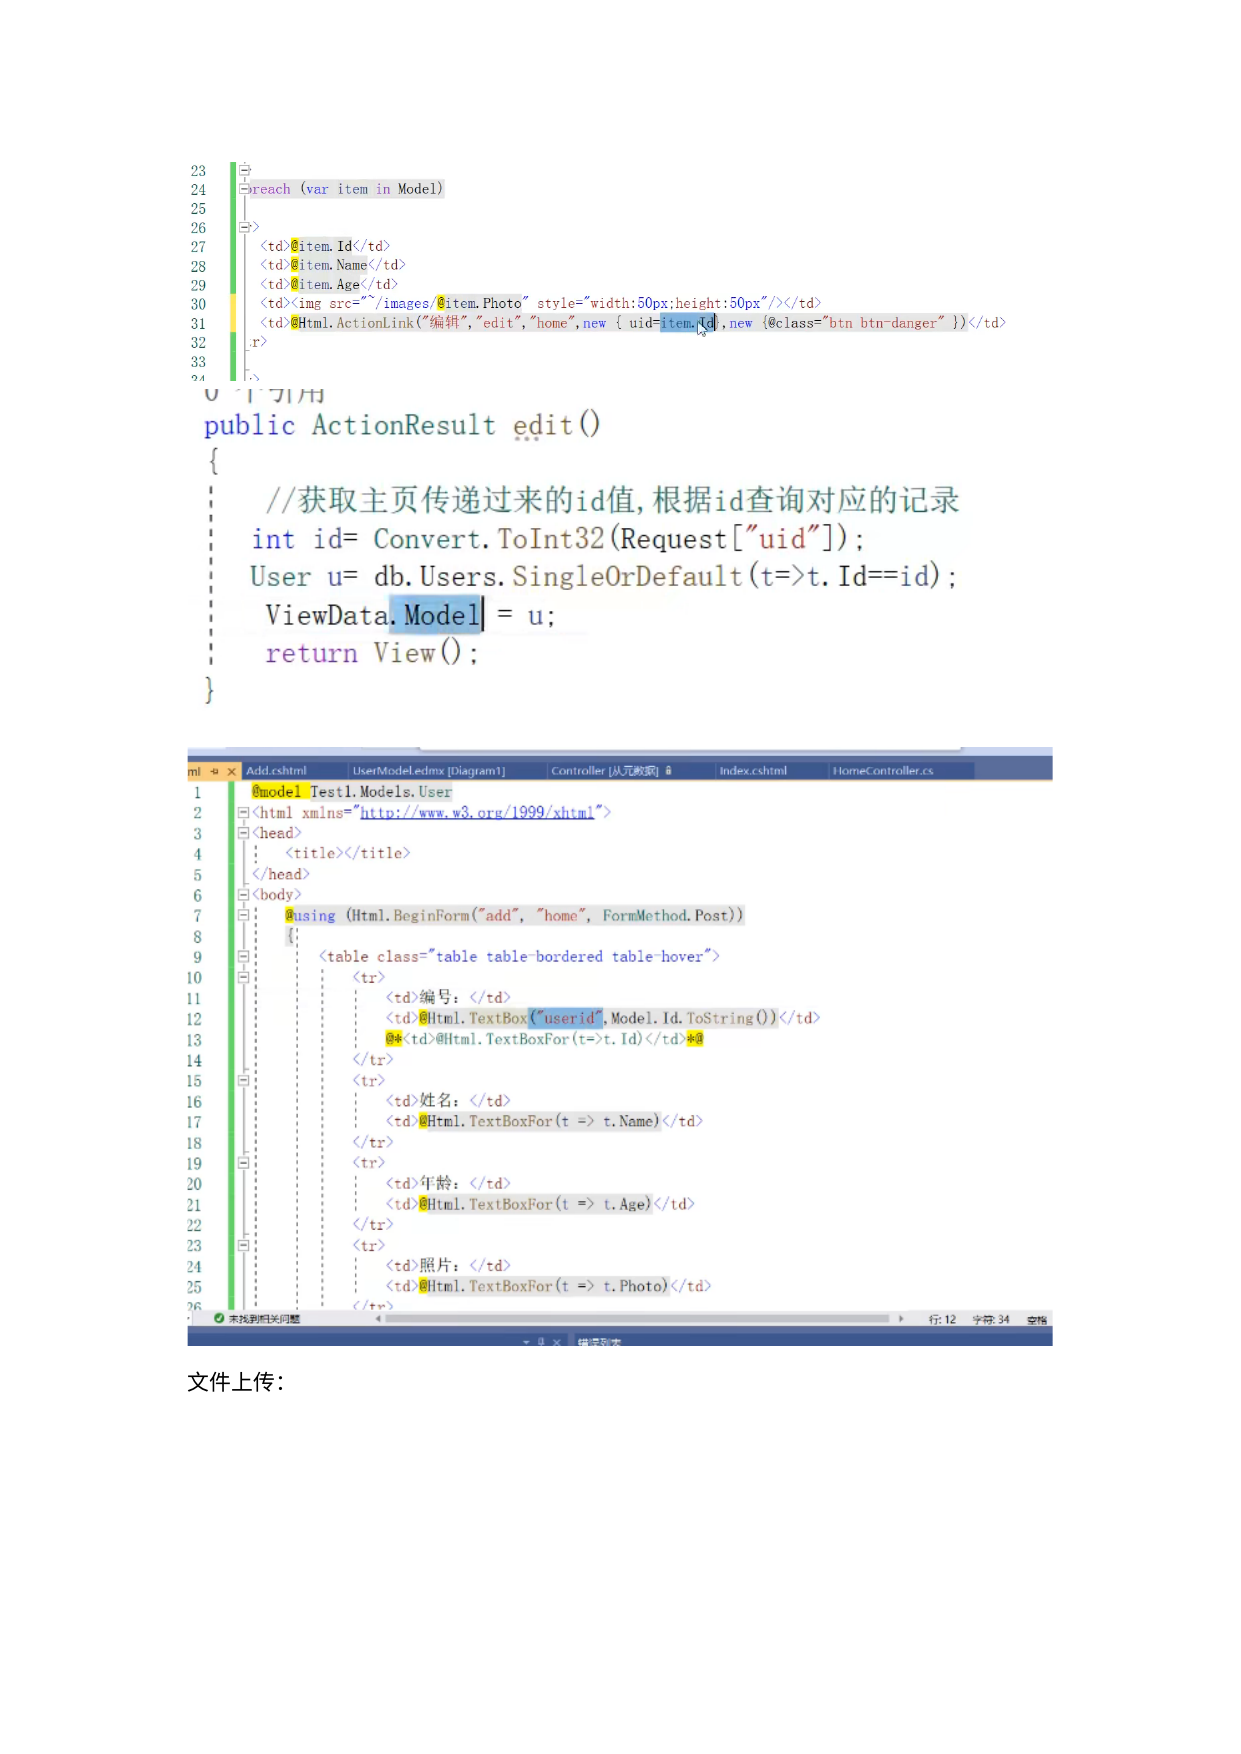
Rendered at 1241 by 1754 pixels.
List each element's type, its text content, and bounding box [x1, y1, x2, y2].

picture [187, 747, 1053, 1346]
picture [187, 389, 1053, 728]
picture [187, 162, 1053, 381]
text 文件上传： [187, 1364, 1053, 1397]
